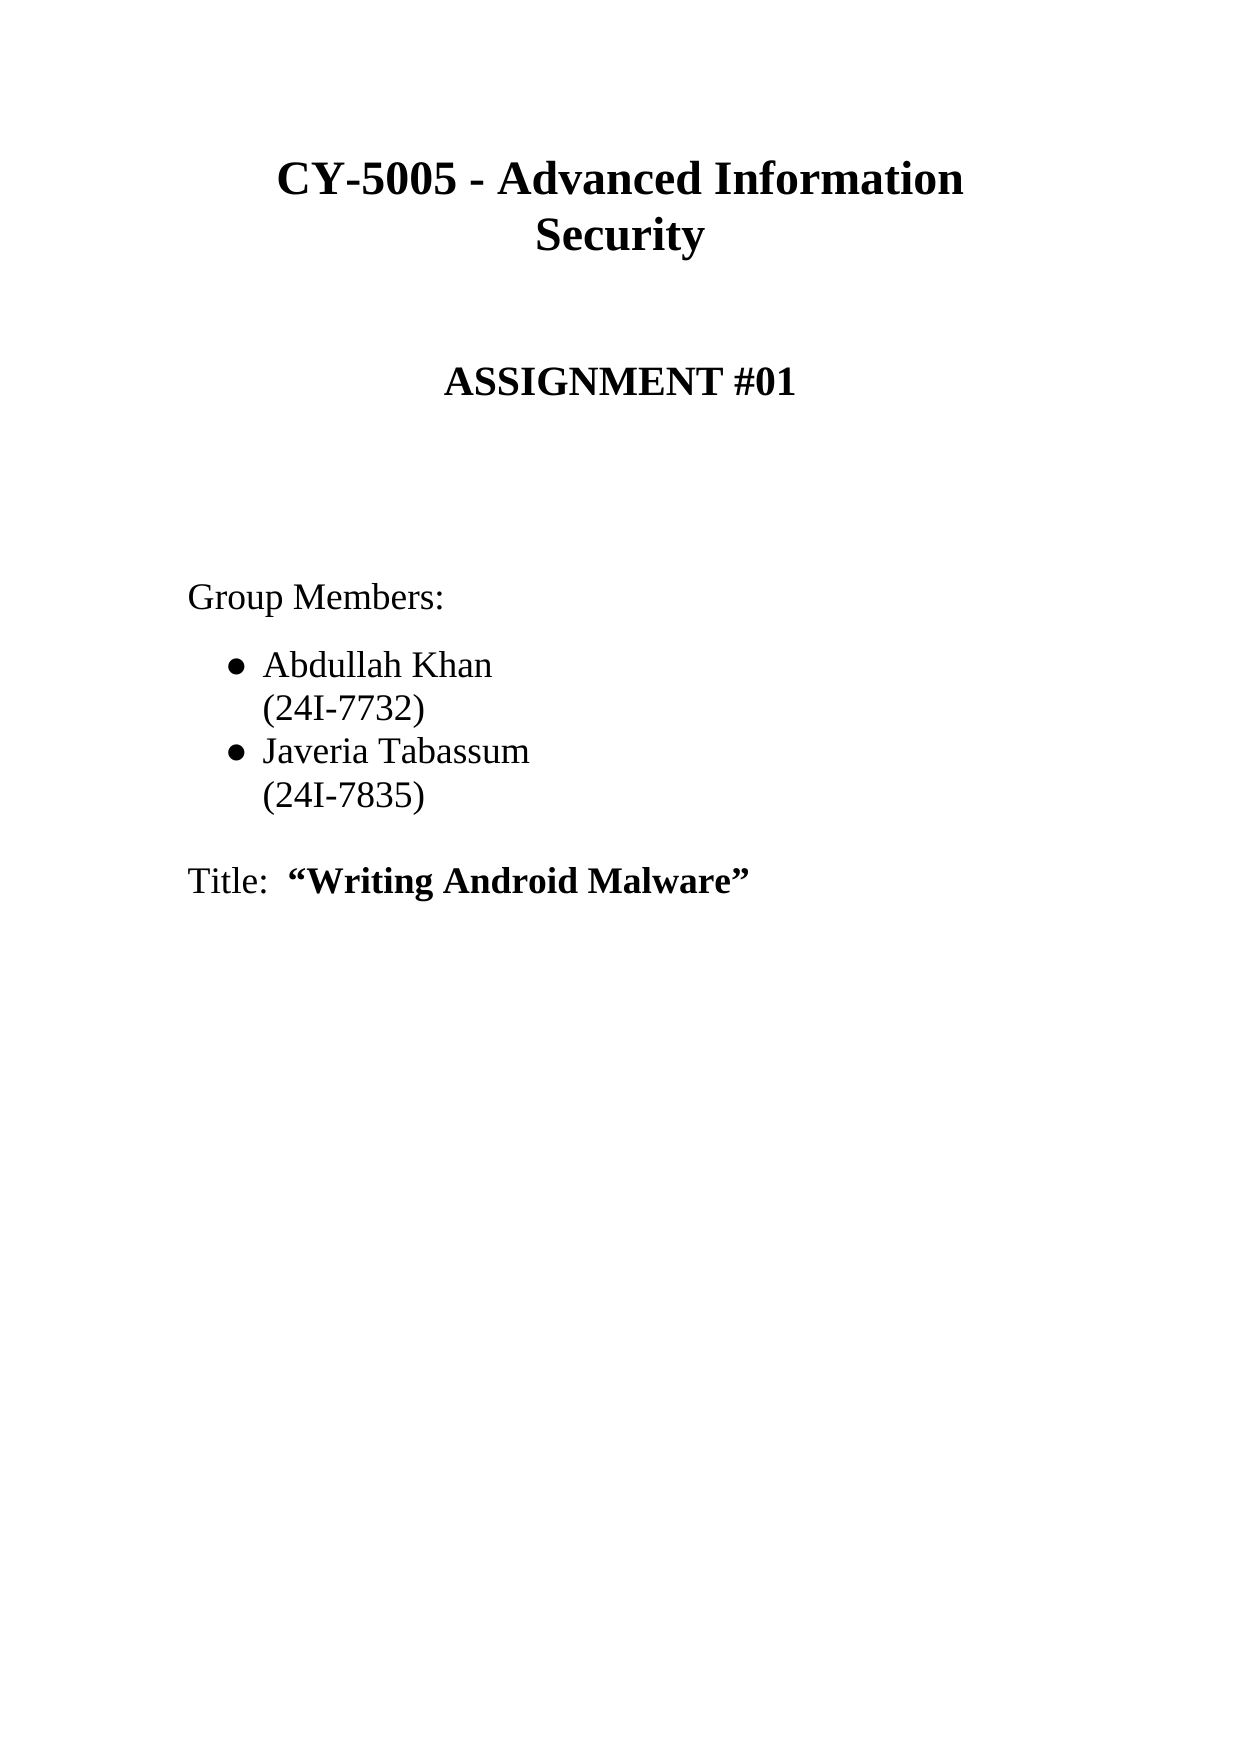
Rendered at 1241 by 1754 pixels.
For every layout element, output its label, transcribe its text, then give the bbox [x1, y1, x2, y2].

text ASSIGNMENT #01 [187, 356, 1053, 404]
text (24I-7732) [187, 686, 1053, 729]
text Group Members: [187, 574, 1053, 617]
list Abdullah Khan [225, 643, 1053, 686]
text Title: “Writing Android Malware” [187, 858, 1053, 901]
text (24I-7835) [262, 772, 1053, 815]
list Javeria Tabassum [225, 729, 1053, 772]
text CY-5005 - Advanced Information Security [187, 150, 1053, 260]
